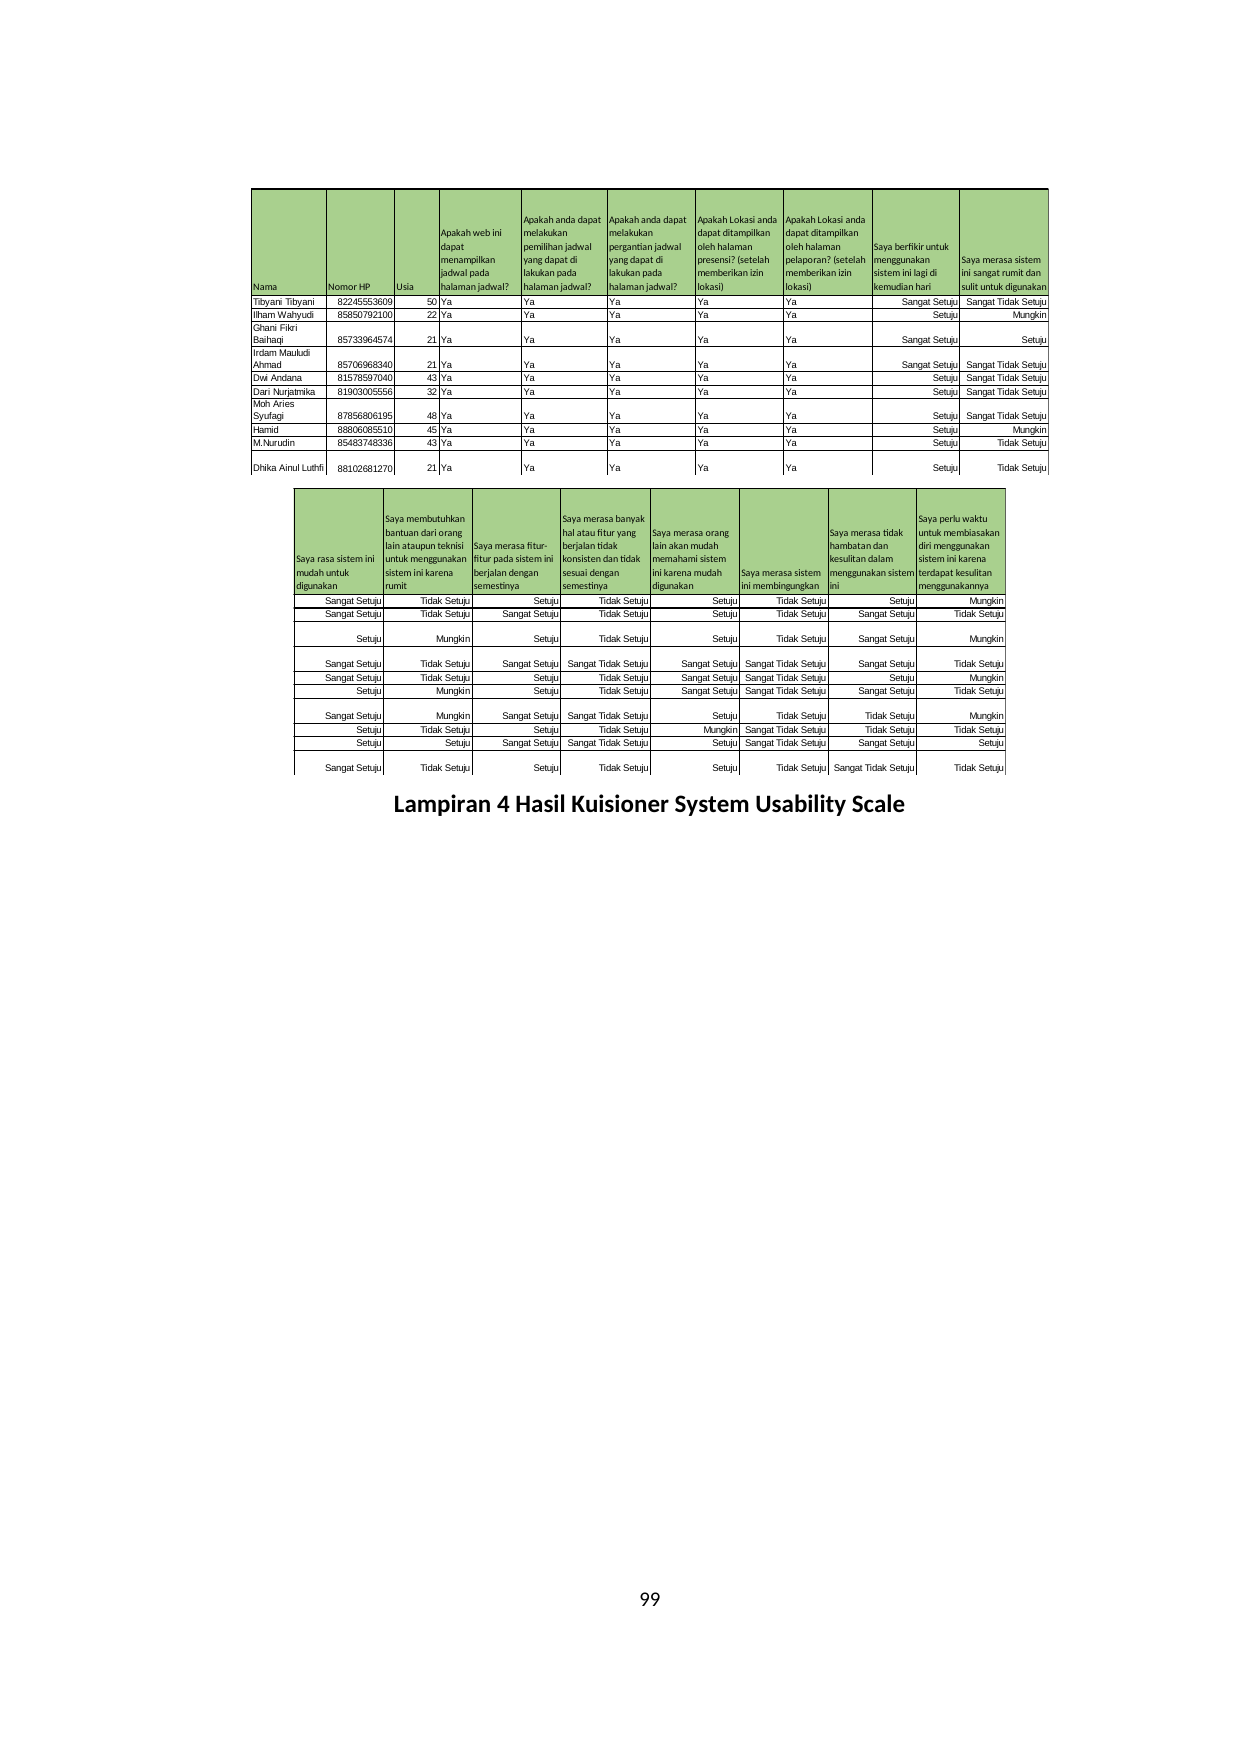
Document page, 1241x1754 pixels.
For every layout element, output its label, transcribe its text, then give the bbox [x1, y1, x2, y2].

text Lampiran 4 Hasil Kuisioner System Usability Scale [236, 788, 1063, 818]
